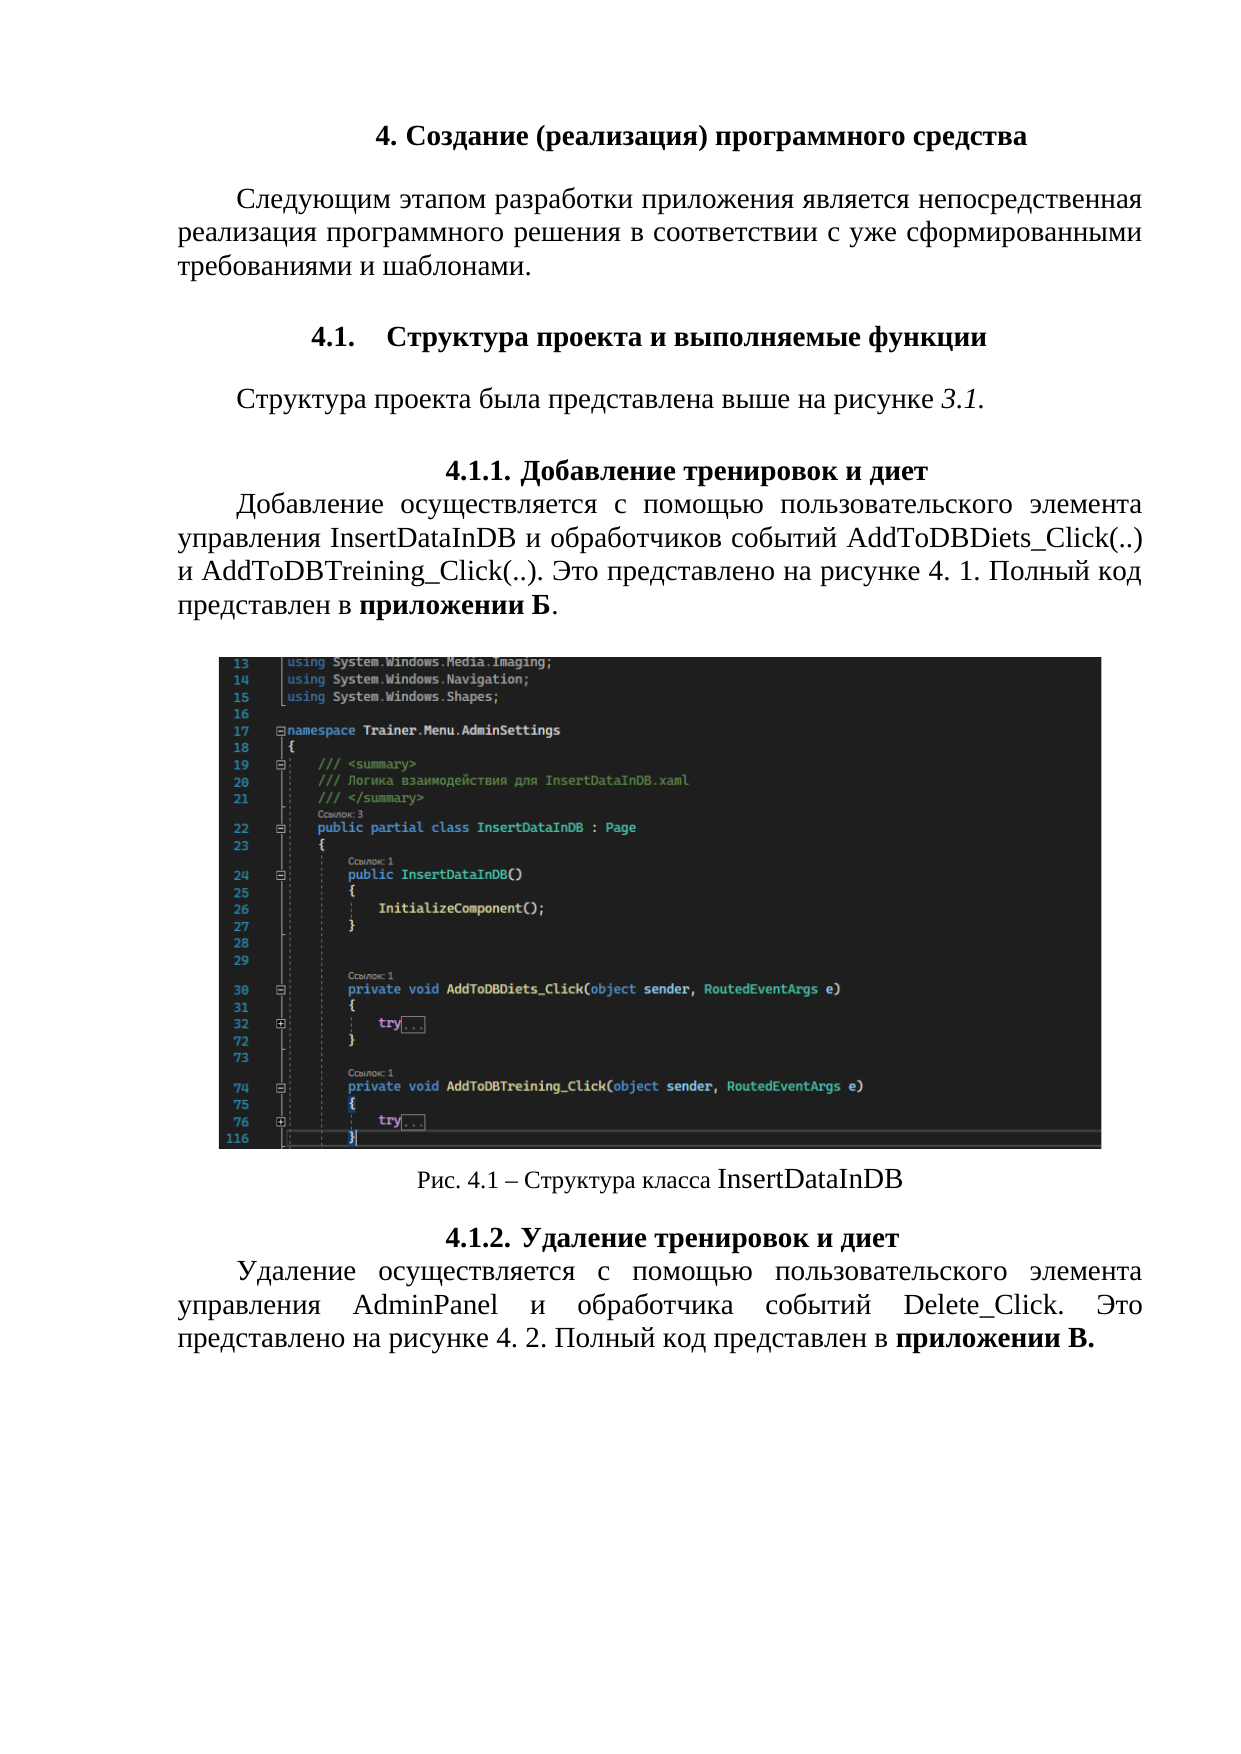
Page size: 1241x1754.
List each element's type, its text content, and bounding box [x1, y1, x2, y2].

subtitle Добавление тренировок и диет [445, 453, 1152, 486]
text Следующим этапом разработки приложения является непосредственная реализация программного решения в соответствии с уже сформированными требованиями и шаблонами. [177, 181, 1143, 281]
subtitle Создание (реализация) программного средства [177, 118, 1152, 152]
text Структура проекта была представлена выше на рисунке 3.1. [177, 382, 1143, 415]
text Добавление осуществляется с помощью пользовательского элемента управления InsertDataInDB и обработчиков событий AddToDBDiets_Click(..) и AddToDBTreining_Click(..). Это представлено на рисунке 4. 1. Полный код представлен в приложении Б. [177, 486, 1143, 620]
picture [218, 657, 1102, 1149]
text Рис. 4.1 – Структура класса InsertDataInDB [177, 1161, 1143, 1195]
subtitle Структура проекта и выполняемые функции [311, 319, 1152, 352]
subtitle Удаление тренировок и диет [445, 1220, 1152, 1253]
text Удаление осуществляется с помощью пользовательского элемента управления AdminPanel и обработчика событий Delete_Click. Это представлено на рисунке 4. 2. Полный код представлен в приложении В. [177, 1253, 1143, 1354]
